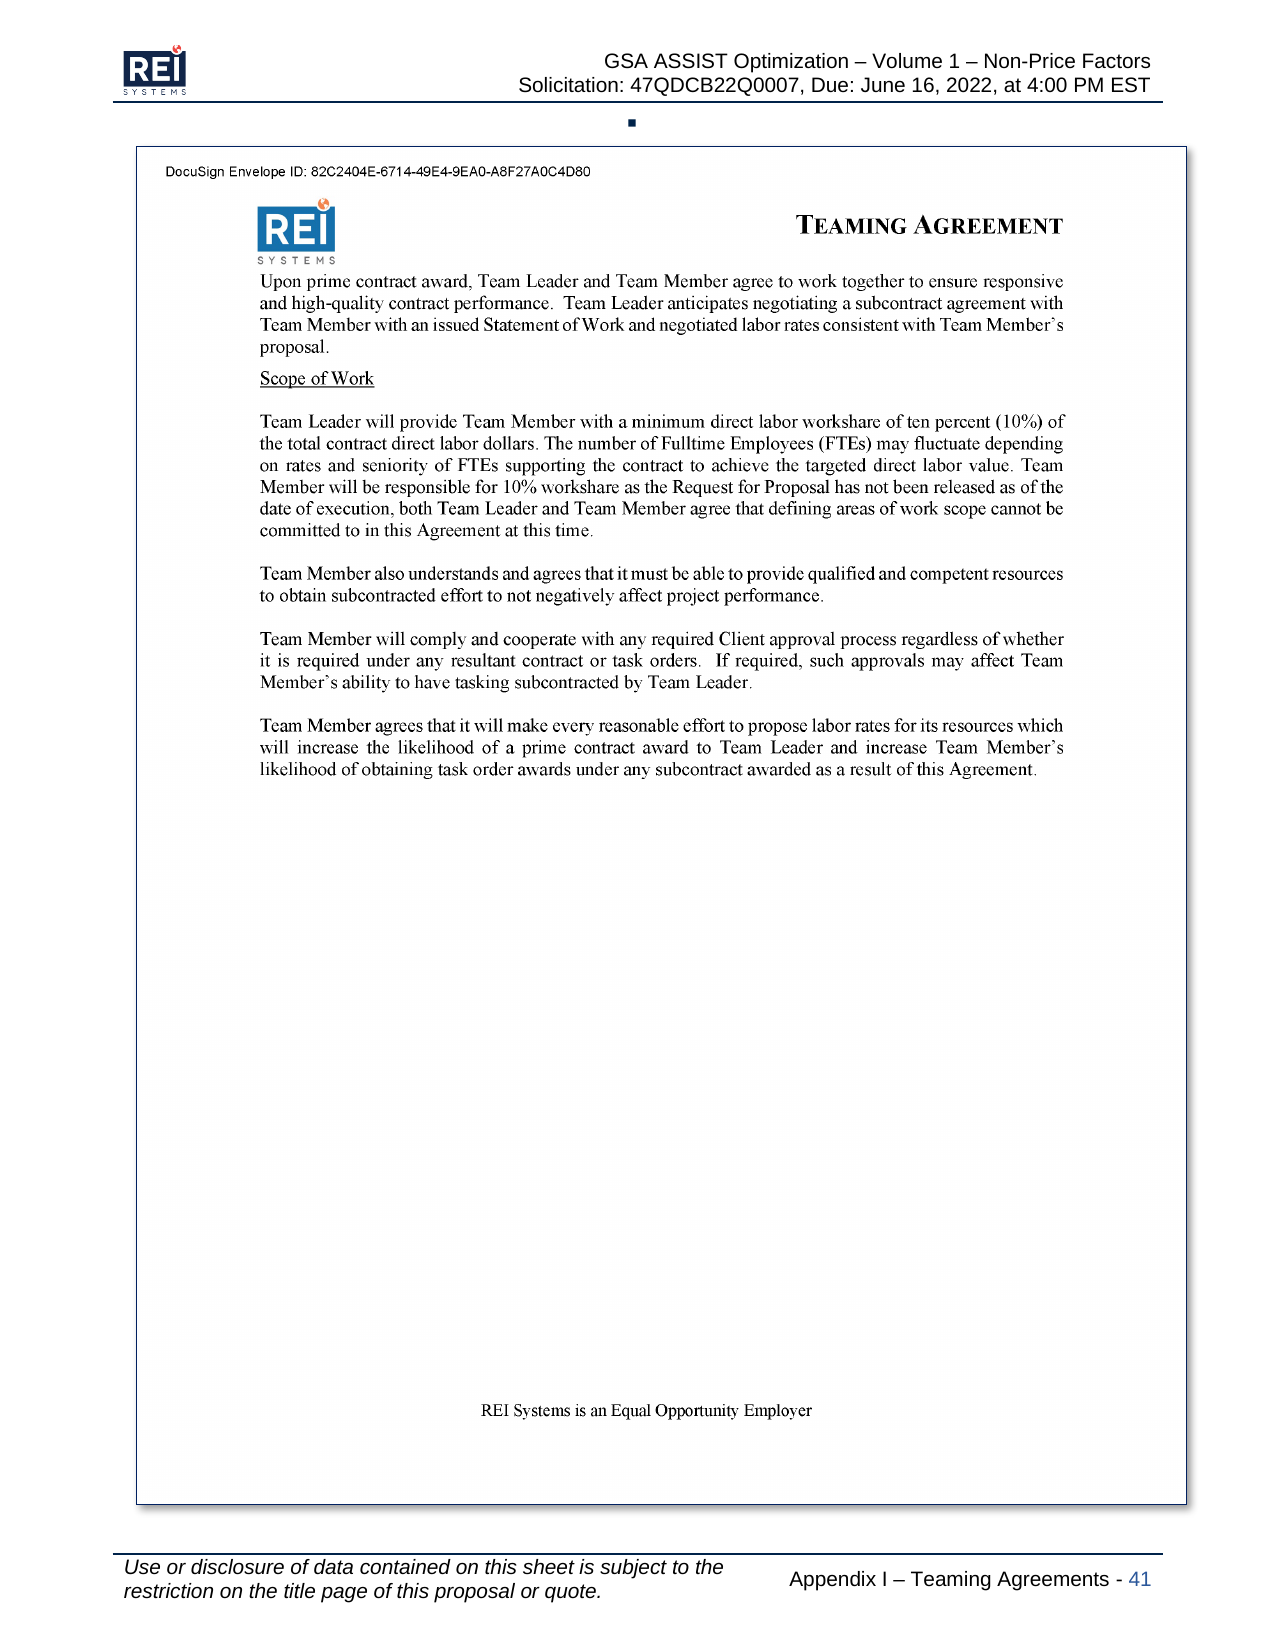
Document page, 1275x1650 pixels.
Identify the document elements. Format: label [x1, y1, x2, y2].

picture [123, 45, 186, 95]
picture [137, 147, 1186, 1504]
